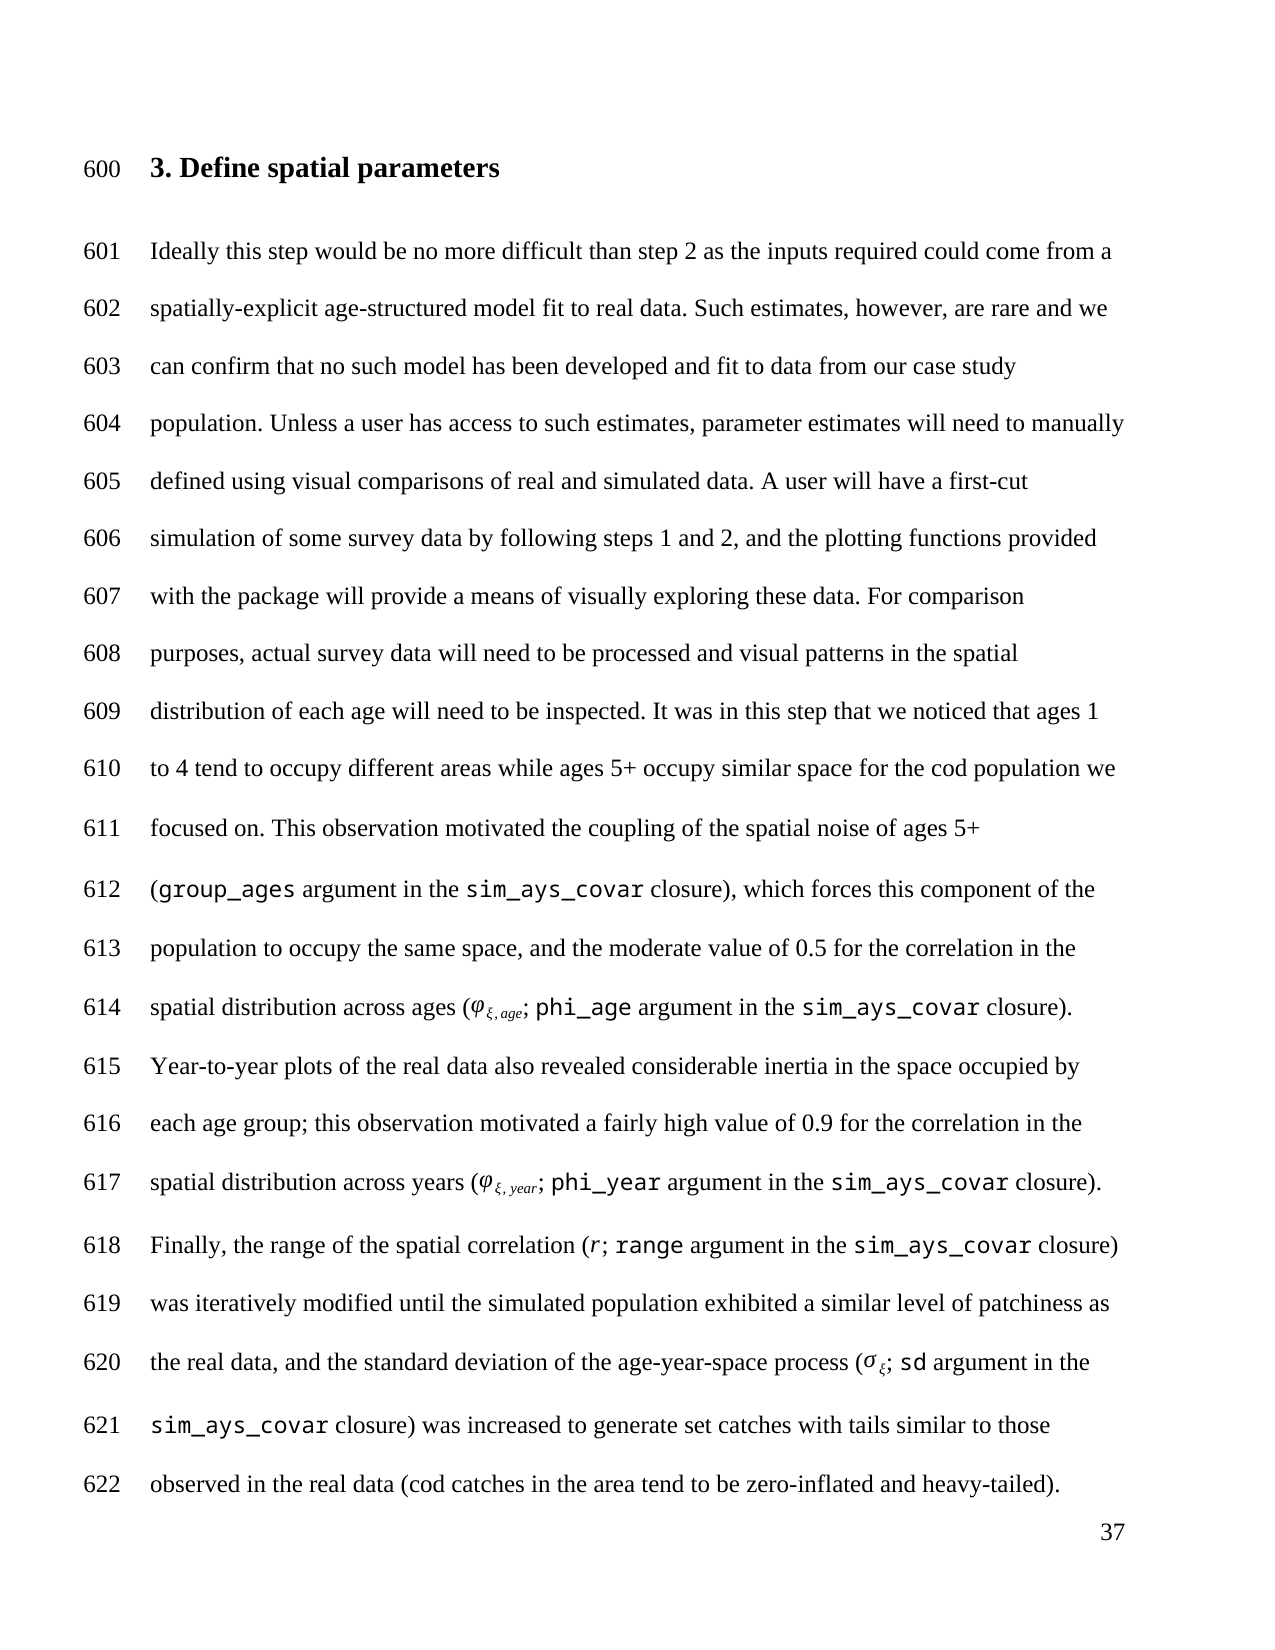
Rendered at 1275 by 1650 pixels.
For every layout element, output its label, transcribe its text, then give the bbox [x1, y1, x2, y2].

subtitle 3. Define spatial parameters [150, 150, 1125, 183]
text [150, 236, 1125, 1497]
